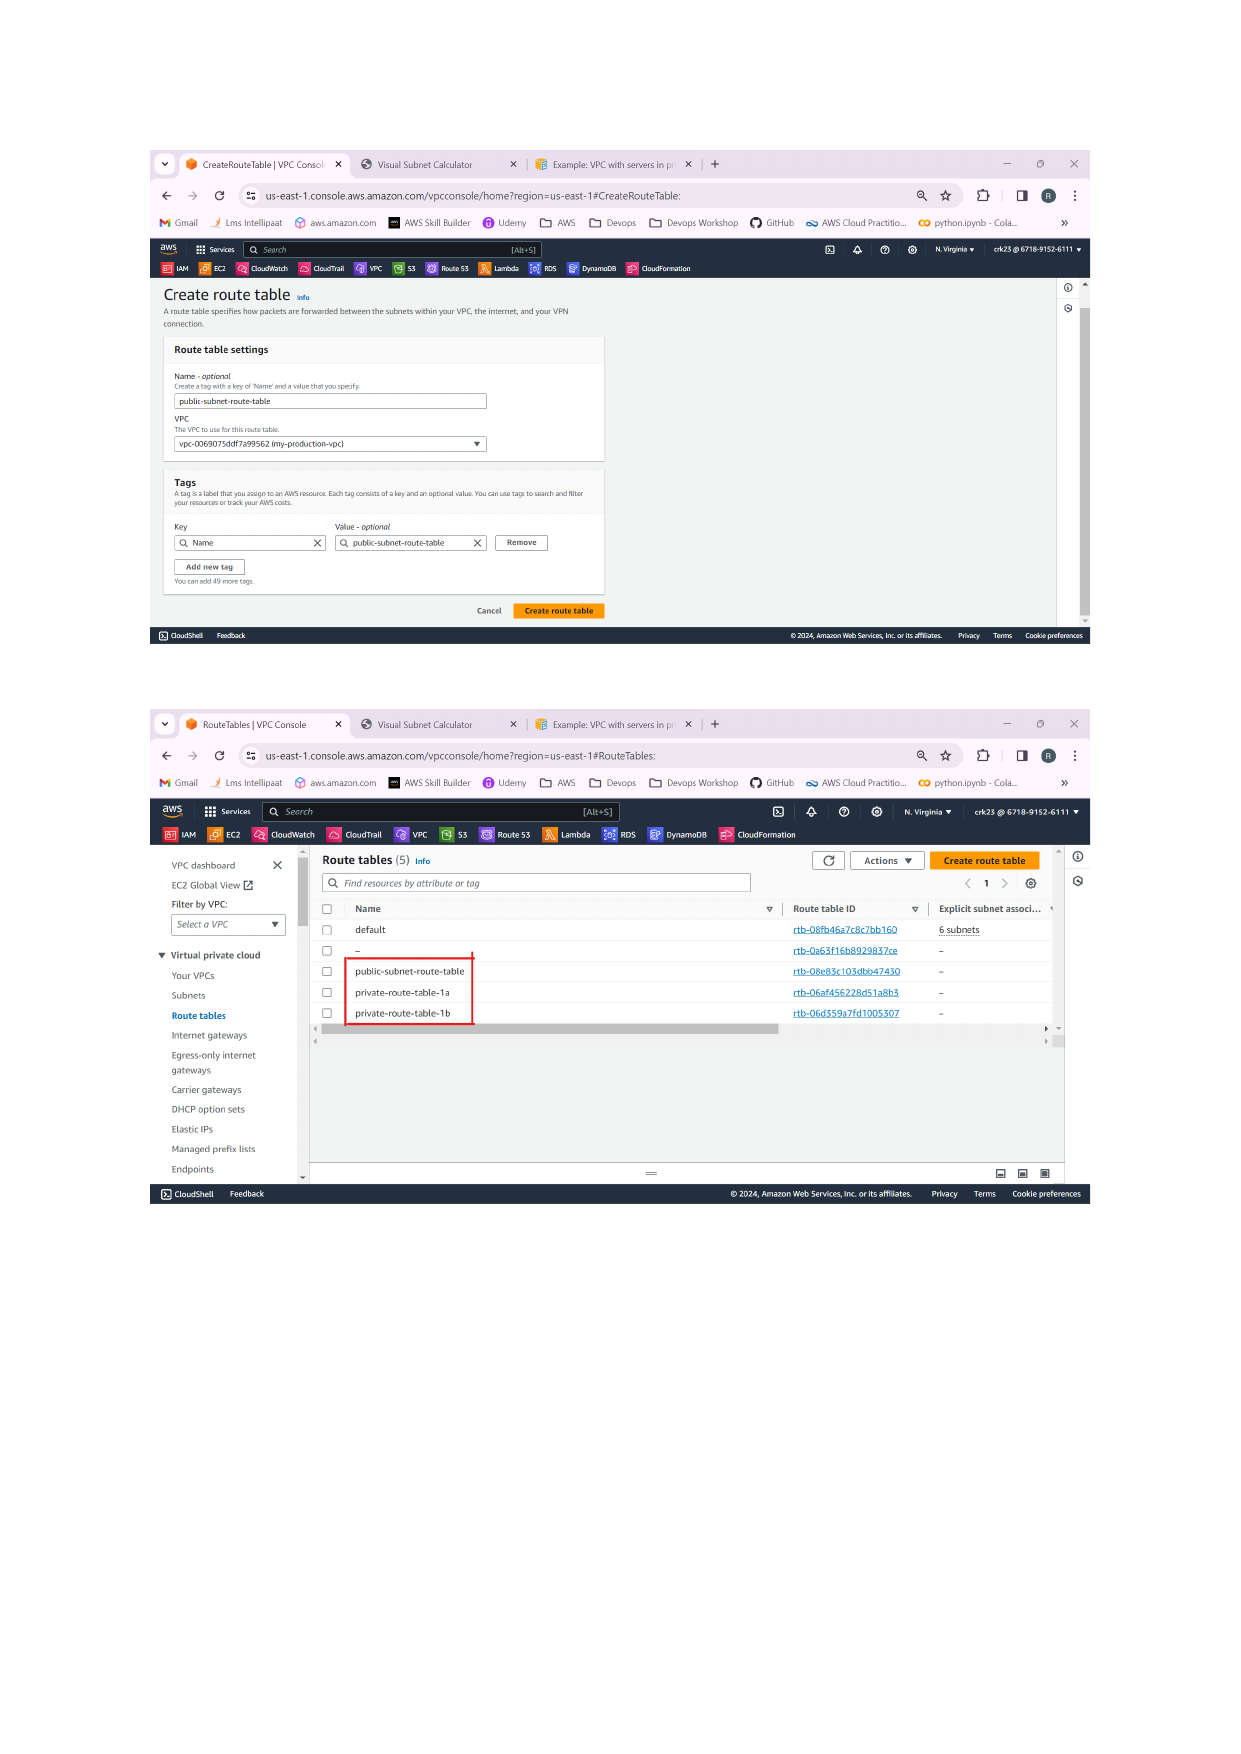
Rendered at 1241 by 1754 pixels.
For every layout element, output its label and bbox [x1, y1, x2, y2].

picture [150, 150, 1091, 644]
picture [150, 709, 1091, 1204]
